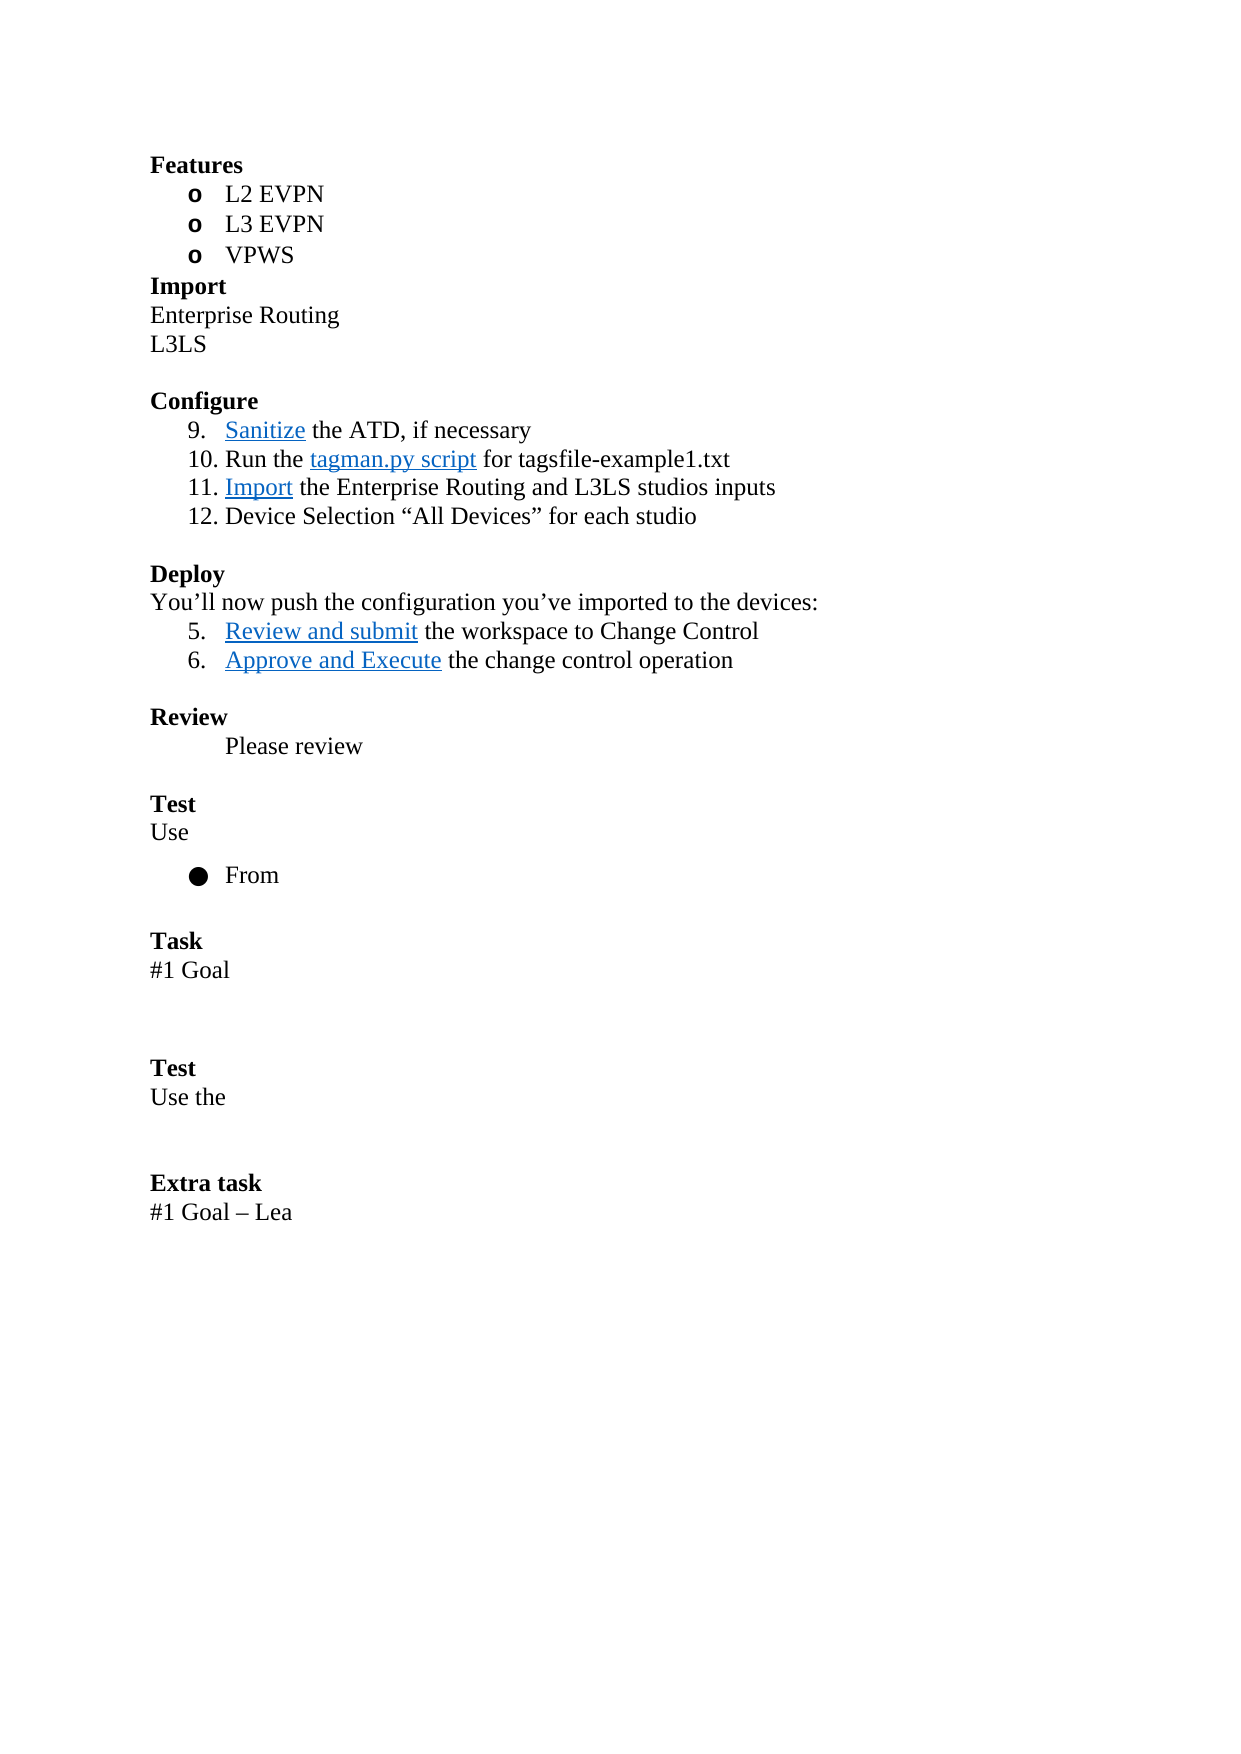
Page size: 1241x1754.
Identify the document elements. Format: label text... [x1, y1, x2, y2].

text Task [150, 926, 1090, 955]
text #1 Goal [150, 955, 1090, 984]
list Approve and Execute the change control operation [187, 645, 1090, 674]
text Enterprise Routing [150, 300, 1090, 329]
text Deploy [150, 559, 1090, 587]
list VPWS [187, 240, 1090, 271]
list L2 EVPN [187, 179, 1090, 209]
text Review [150, 702, 1090, 731]
list Review and submit the workspace to Change Control [187, 616, 1090, 645]
text Configure [150, 386, 1090, 415]
text Extra task [150, 1168, 1090, 1197]
text Use the [150, 1082, 1090, 1111]
text Import [150, 271, 1090, 300]
text L3LS [150, 329, 1090, 357]
list Import the Enterprise Routing and L3LS studios inputs [187, 472, 1090, 501]
text Features [150, 150, 1090, 179]
list L3 EVPN [187, 209, 1090, 240]
text #1 Goal – Lea [150, 1197, 1090, 1226]
list From [187, 846, 1090, 897]
text Test [150, 789, 1090, 817]
text Please review [225, 731, 1090, 760]
list Run the tagman.py script for tagsfile-example1.txt [187, 444, 1090, 472]
text Test [150, 1053, 1090, 1082]
text You’ll now push the configuration you’ve imported to the devices: [150, 587, 1090, 616]
text Use [150, 817, 1090, 846]
list Device Selection “All Devices” for each studio [187, 501, 1090, 530]
list Sanitize the ATD, if necessary [187, 415, 1090, 444]
